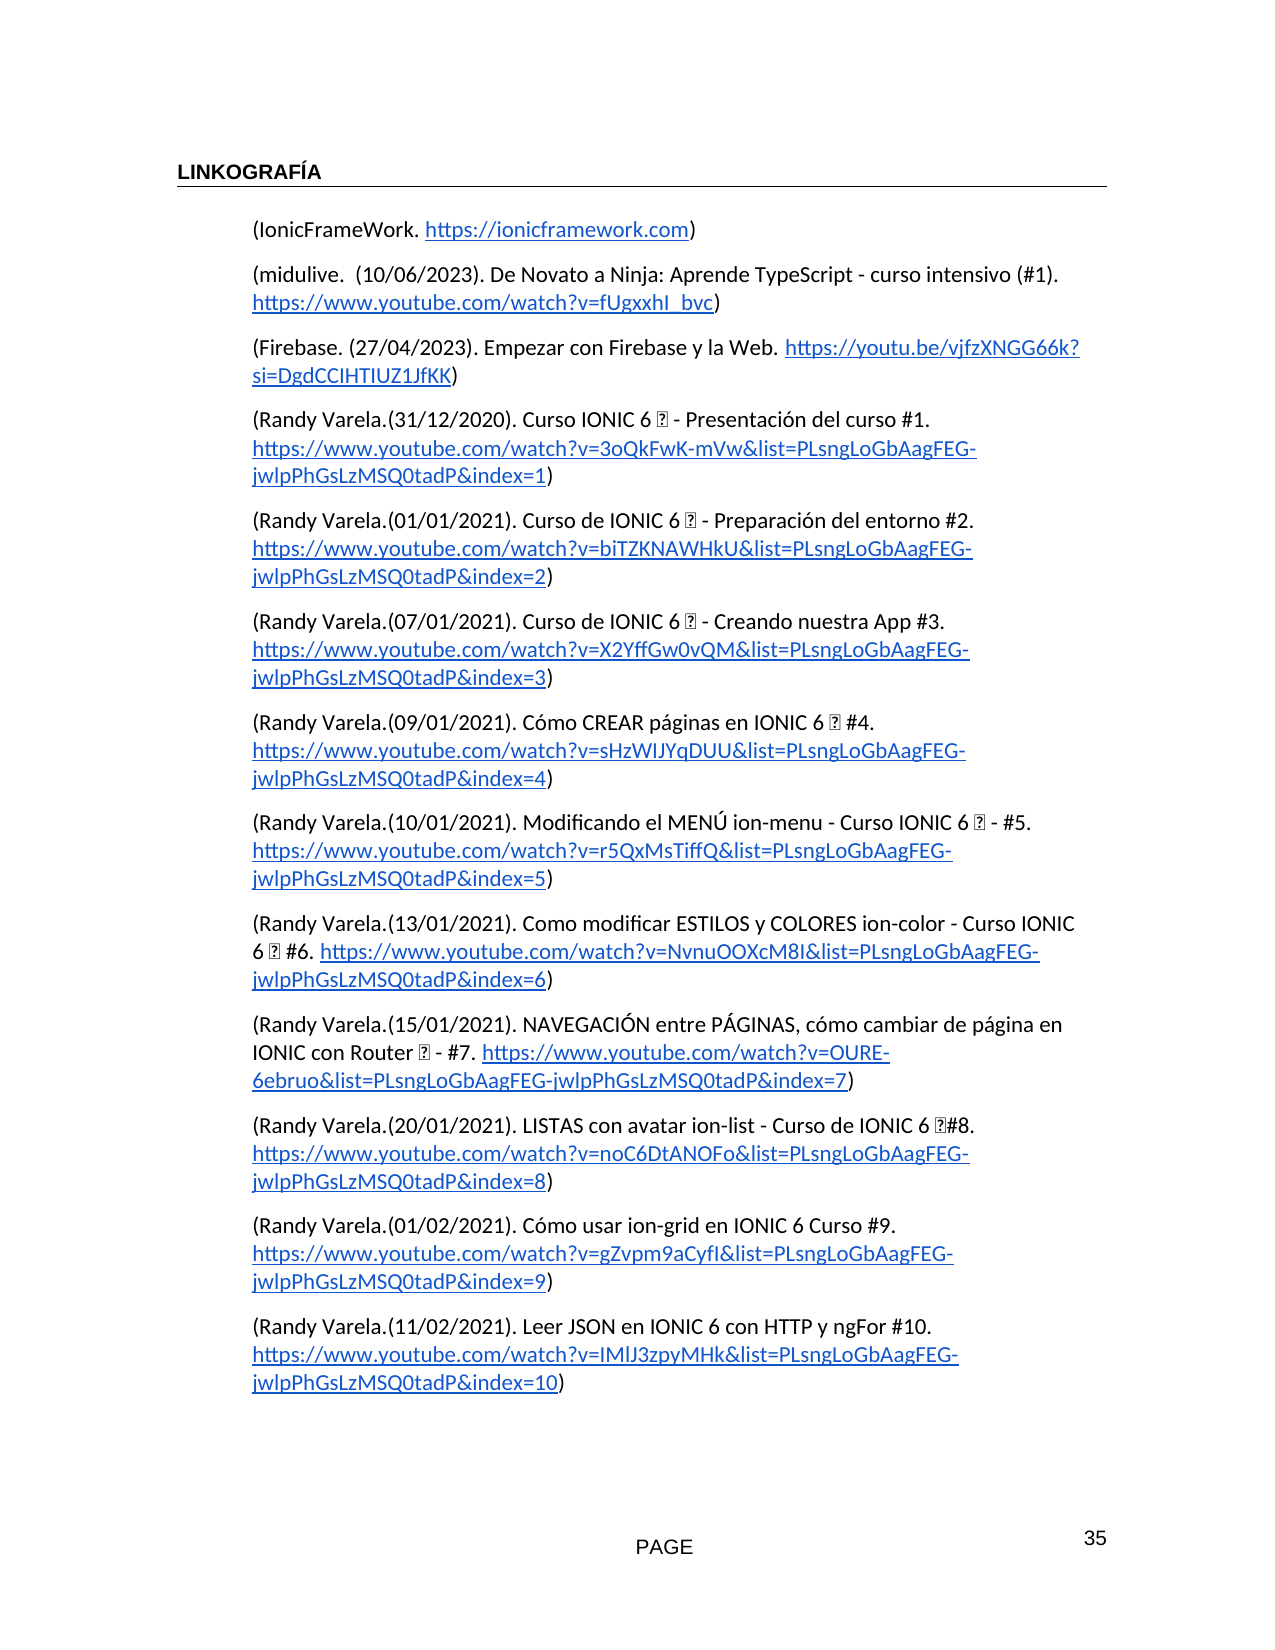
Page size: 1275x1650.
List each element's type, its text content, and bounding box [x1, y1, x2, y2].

text (Randy Varela.(10/01/2021). Modificando el MENÚ ion-menu - Curso IONIC 6 🚀 - #5. https://www.youtube.com/watch?v=r5QxMsTiffQ&list=PLsngLoGbAagFEG-jwlpPhGsLzMSQ0tadP&index=5) [252, 808, 1107, 893]
text (Firebase. (27/04/2023). Empezar con Firebase y la Web. https://youtu.be/vjfzXNGG66k?si=DgdCCIHTIUZ1JfKK) [252, 333, 1107, 389]
subtitle LINKOGRAFÍA [177, 160, 1107, 186]
text (Randy Varela.(01/02/2021). Cómo usar ion-grid en IONIC 6 Curso #9. https://www.youtube.com/watch?v=gZvpm9aCyfI&list=PLsngLoGbAagFEG-jwlpPhGsLzMSQ0tadP&index=9) [252, 1211, 1107, 1296]
text (IonicFrameWork. https://ionicframework.com) [177, 216, 1107, 243]
text (Randy Varela.(09/01/2021). Cómo CREAR páginas en IONIC 6 🚀 #4. https://www.youtube.com/watch?v=sHzWIJYqDUU&list=PLsngLoGbAagFEG-jwlpPhGsLzMSQ0tadP&index=4) [252, 708, 1107, 792]
text (Randy Varela.(15/01/2021). NAVEGACIÓN entre PÁGINAS, cómo cambiar de página en IONIC con Router 🚀 - #7. https://www.youtube.com/watch?v=OURE-6ebruo&list=PLsngLoGbAagFEG-jwlpPhGsLzMSQ0tadP&index=7) [252, 1010, 1107, 1094]
text (Randy Varela.(31/12/2020). Curso IONIC 6 🚀 - Presentación del curso #1. https://www.youtube.com/watch?v=3oQkFwK-mVw&list=PLsngLoGbAagFEG-jwlpPhGsLzMSQ0tadP&index=1) [252, 406, 1107, 490]
text (Randy Varela.(20/01/2021). LISTAS con avatar ion-list - Curso de IONIC 6 🚀#8. https://www.youtube.com/watch?v=noC6DtANOFo&list=PLsngLoGbAagFEG-jwlpPhGsLzMSQ0tadP&index=8) [252, 1111, 1107, 1195]
text (Randy Varela.(13/01/2021). Como modificar ESTILOS y COLORES ion-color - Curso IONIC 6 🚀 #6. https://www.youtube.com/watch?v=NvnuOOXcM8I&list=PLsngLoGbAagFEG-jwlpPhGsLzMSQ0tadP&index=6) [252, 909, 1107, 993]
text (Randy Varela.(11/02/2021). Leer JSON en IONIC 6 con HTTP y ngFor #10. https://www.youtube.com/watch?v=IMlJ3zpyMHk&list=PLsngLoGbAagFEG-jwlpPhGsLzMSQ0tadP&index=10) [252, 1312, 1107, 1396]
text (Randy Varela.(01/01/2021). Curso de IONIC 6 🚀 - Preparación del entorno #2. https://www.youtube.com/watch?v=biTZKNAWHkU&list=PLsngLoGbAagFEG-jwlpPhGsLzMSQ0tadP&index=2) [252, 506, 1107, 590]
text (Randy Varela.(07/01/2021). Curso de IONIC 6 🚀 - Creando nuestra App #3. https://www.youtube.com/watch?v=X2YffGw0vQM&list=PLsngLoGbAagFEG-jwlpPhGsLzMSQ0tadP&index=3) [252, 607, 1107, 691]
text (midulive. (10/06/2023). De Novato a Ninja: Aprende TypeScript - curso intensivo (#1). https://www.youtube.com/watch?v=fUgxxhI_bvc) [252, 260, 1107, 316]
